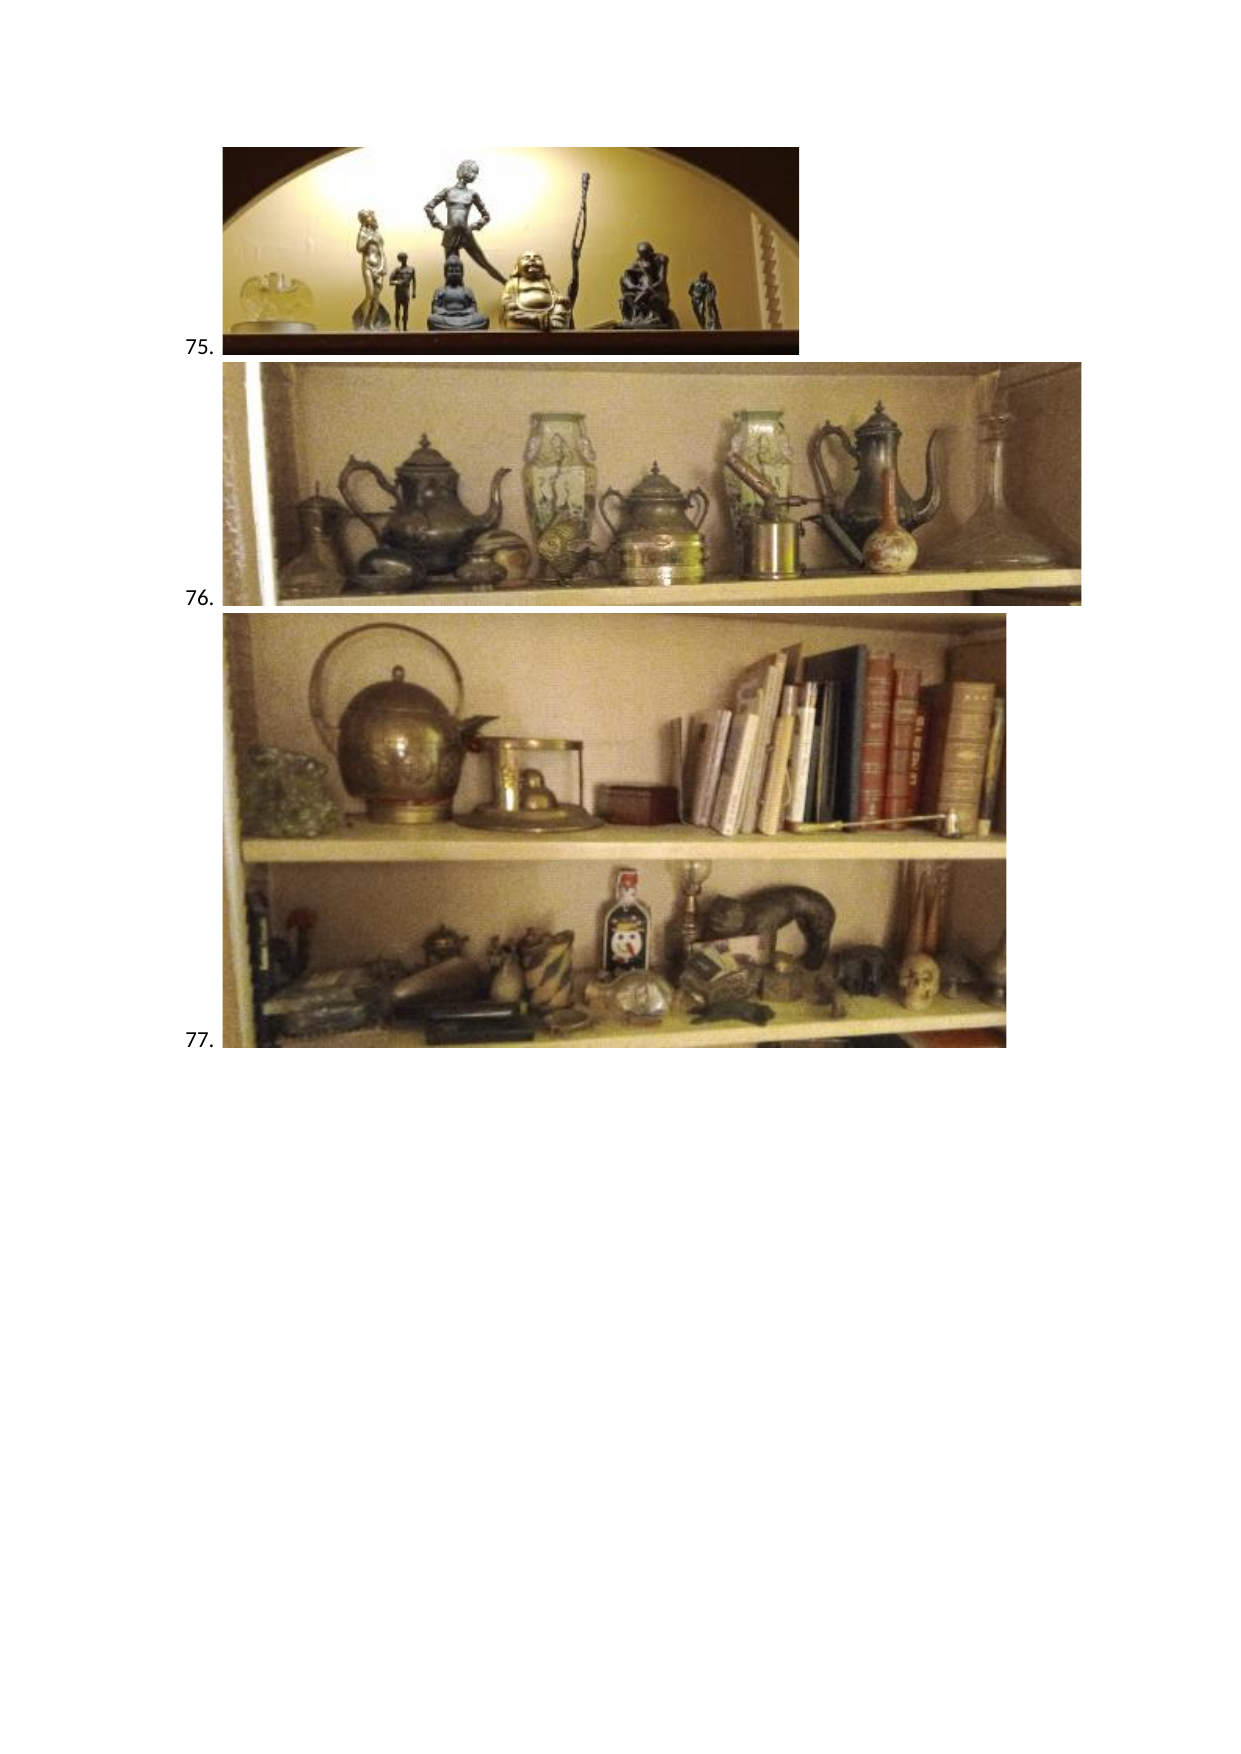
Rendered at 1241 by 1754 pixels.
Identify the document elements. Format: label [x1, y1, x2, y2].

picture [222, 613, 1007, 1048]
picture [222, 147, 800, 355]
picture [222, 362, 1082, 606]
